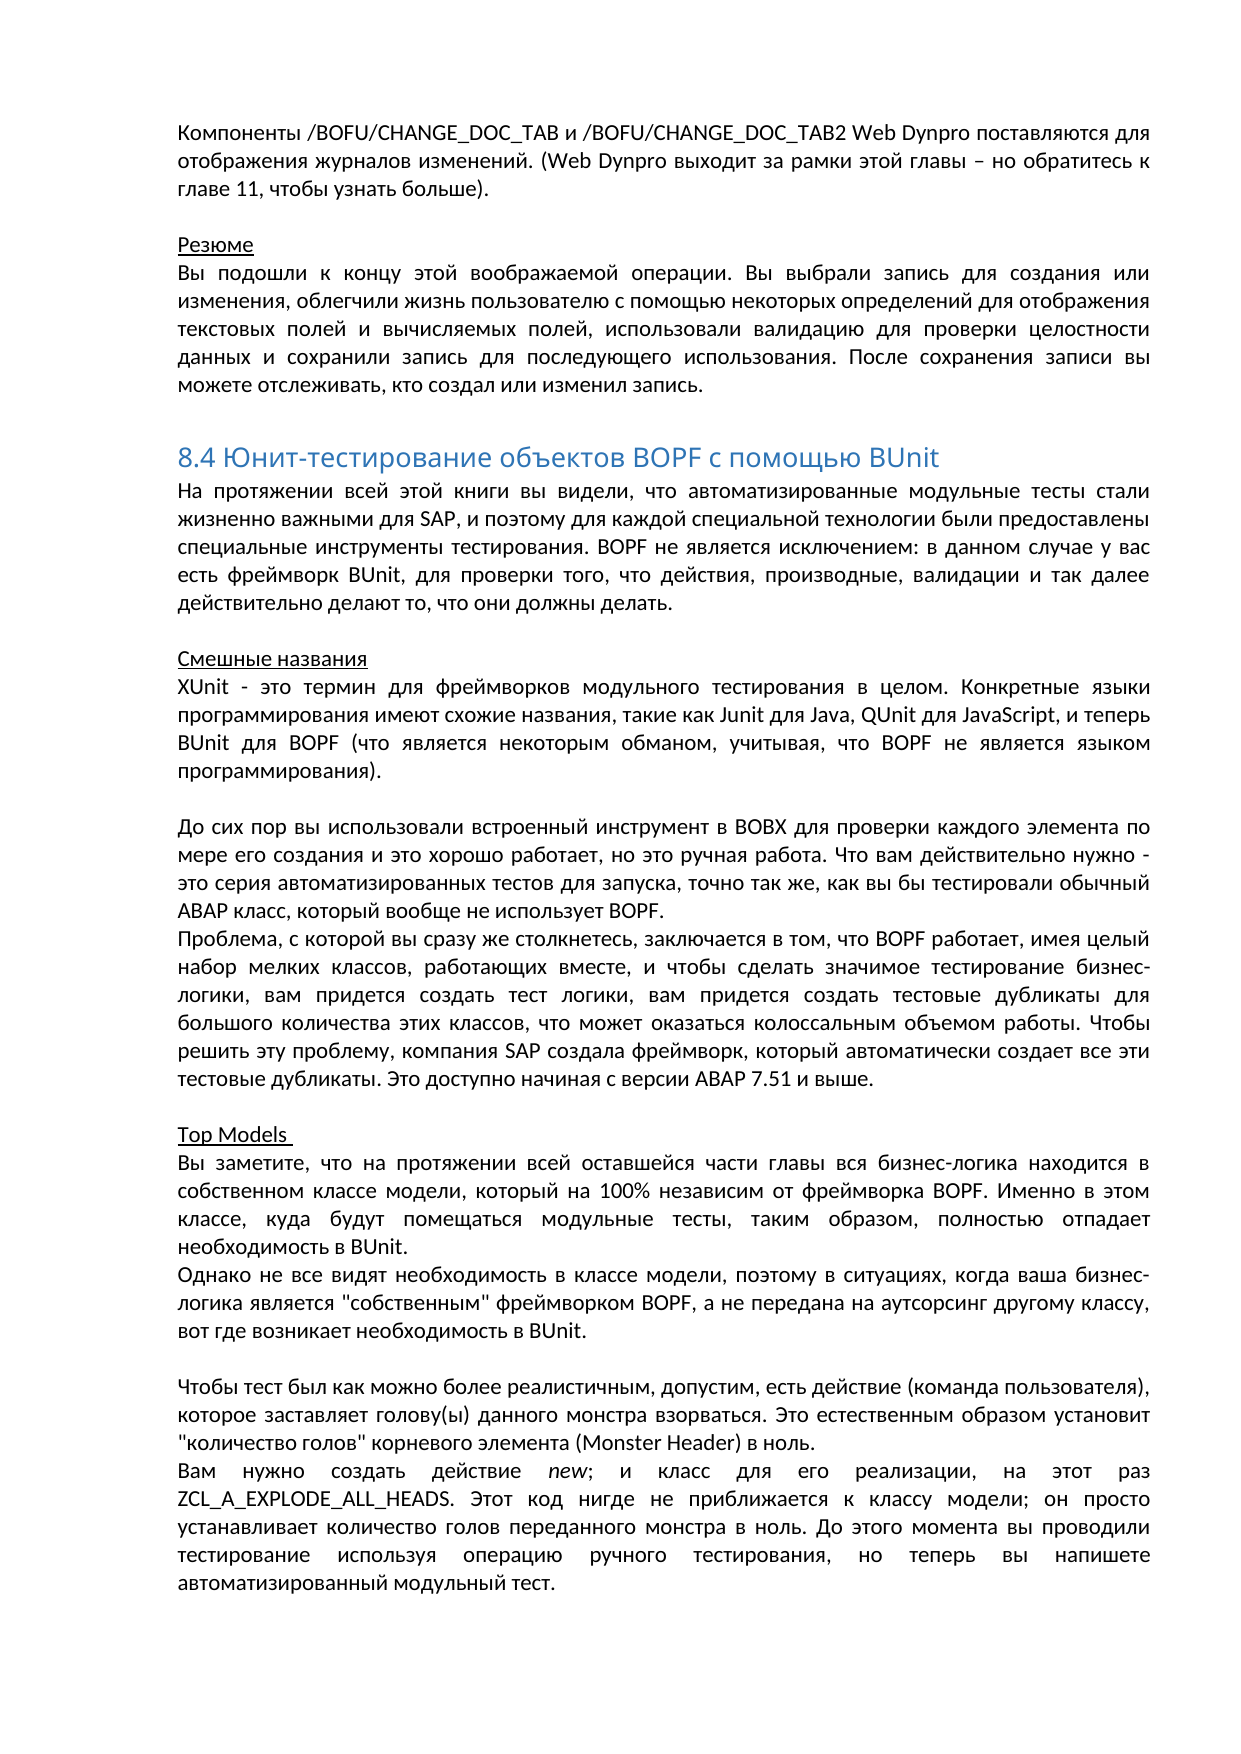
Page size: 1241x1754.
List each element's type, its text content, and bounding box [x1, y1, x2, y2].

text Проблема, с которой вы сразу же столкнетесь, заключается в том, что BOPF работает, имея целый набор мелких классов, работающих вместе, и чтобы сделать значимое тестирование бизнес-логики, вам придется создать тест логики, вам придется создать тестовые дубликаты для большого количества этих классов, что может оказаться колоссальным объемом работы. Чтобы решить эту проблему, компания SAP создала фреймворк, который автоматически создает все эти тестовые дубликаты. Это доступно начиная с версии ABAP 7.51 и выше. [177, 924, 1152, 1092]
text XUnit - это термин для фреймворков модульного тестирования в целом. Конкретные языки программирования имеют схожие названия, такие как Junit для Java, QUnit для JavaScript, и теперь BUnit для BOPF (что является некоторым обманом, учитывая, что BOPF не является языком программирования). [177, 672, 1152, 784]
text Top Models [177, 1120, 1152, 1148]
subtitle 8.4 Юнит-тестирование объектов BOPF с помощью BUnit [177, 439, 1152, 476]
text До сих пор вы использовали встроенный инструмент в BOBX для проверки каждого элемента по мере его создания и это хорошо работает, но это ручная работа. Что вам действительно нужно - это серия автоматизированных тестов для запуска, точно так же, как вы бы тестировали обычный ABAP класс, который вообще не использует BOPF. [177, 812, 1152, 924]
text Чтобы тест был как можно более реалистичным, допустим, есть действие (команда пользователя), которое заставляет голову(ы) данного монстра взорваться. Это естественным образом установит "количество голов" корневого элемента (Monster Header) в ноль. [177, 1372, 1152, 1456]
text Вы заметите, что на протяжении всей оставшейся части главы вся бизнес-логика находится в собственном классе модели, который на 100% независим от фреймворка BOPF. Именно в этом классе, куда будут помещаться модульные тесты, таким образом, полностью отпадает необходимость в BUnit. [177, 1148, 1152, 1260]
text Резюме [177, 230, 1152, 258]
text Компоненты /BOFU/CHANGE_DOC_TAB и /BOFU/CHANGE_DOC_TAB2 Web Dynpro поставляются для отображения журналов изменений. (Web Dynpro выходит за рамки этой главы – но обратитесь к главе 11, чтобы узнать больше). [177, 118, 1152, 202]
text Смешные названия [177, 644, 1152, 672]
text Однако не все видят необходимость в классе модели, поэтому в ситуациях, когда ваша бизнес-логика является "собственным" фреймворком BOPF, а не передана на аутсорсинг другому классу, вот где возникает необходимость в BUnit. [177, 1260, 1152, 1344]
text На протяжении всей этой книги вы видели, что автоматизированные модульные тесты стали жизненно важными для SAP, и поэтому для каждой специальной технологии были предоставлены специальные инструменты тестирования. BOPF не является исключением: в данном случае у вас есть фреймворк BUnit, для проверки того, что действия, производные, валидации и так далее действительно делают то, что они должны делать. [177, 476, 1152, 616]
text Вы подошли к концу этой воображаемой операции. Вы выбрали запись для создания или изменения, облегчили жизнь пользователю с помощью некоторых определений для отображения текстовых полей и вычисляемых полей, использовали валидацию для проверки целостности данных и сохранили запись для последующего использования. После сохранения записи вы можете отслеживать, кто создал или изменил запись. [177, 258, 1152, 398]
text Вам нужно создать действие new; и класс для его реализации, на этот раз ZCL_A_EXPLODE_ALL_HEADS. Этот код нигде не приближается к классу модели; он просто устанавливает количество голов переданного монстра в ноль. До этого момента вы проводили тестирование используя операцию ручного тестирования, но теперь вы напишете автоматизированный модульный тест. [177, 1456, 1152, 1597]
